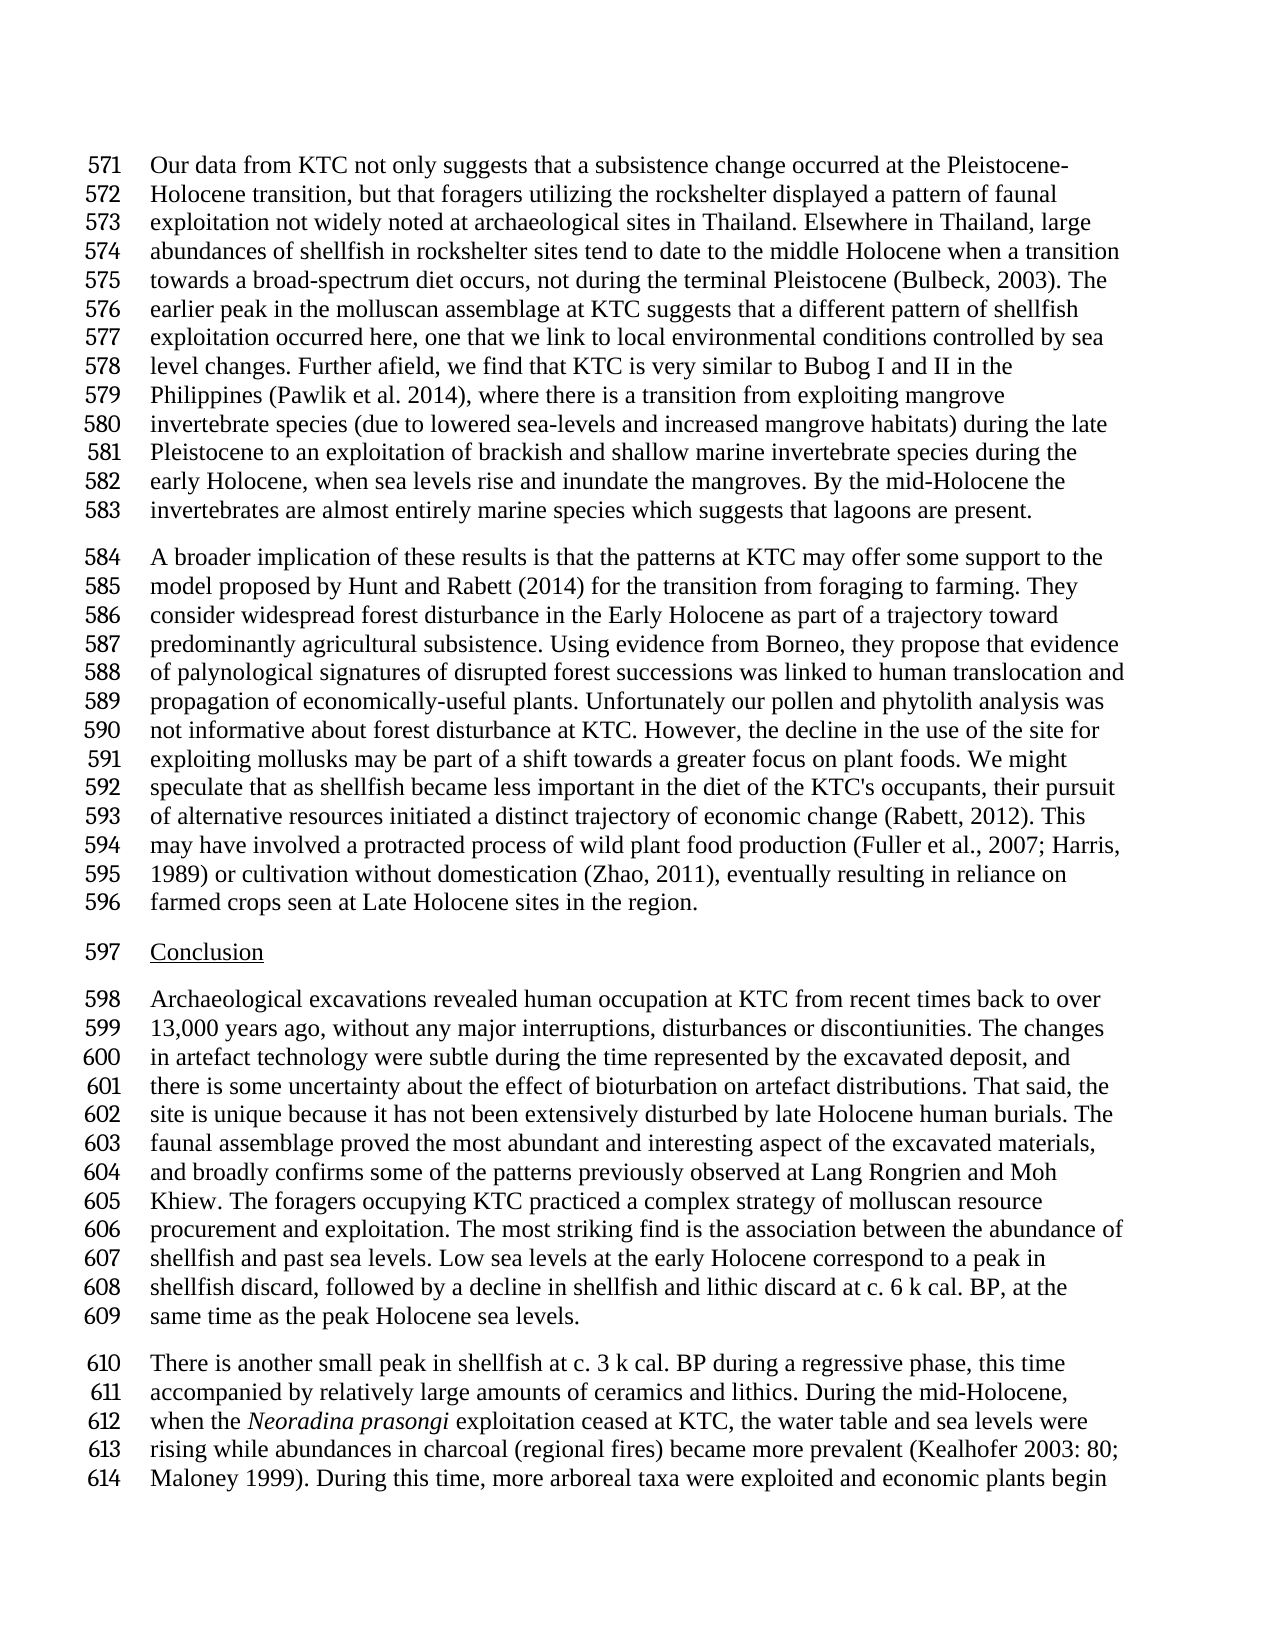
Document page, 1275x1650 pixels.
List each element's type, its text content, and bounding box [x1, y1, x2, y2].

subtitle Conclusion [150, 937, 1125, 966]
text Our data from KTC not only suggests that a subsistence change occurred at the Pleistocene-Holocene transition, but that foragers utilizing the rockshelter displayed a pattern of faunal exploitation not widely noted at archaeological sites in Thailand. Elsewhere in Thailand, large abundances of shellfish in rockshelter sites tend to date to the middle Holocene when a transition towards a broad-spectrum diet occurs, not during the terminal Pleistocene (Bulbeck, 2003). The earlier peak in the molluscan assemblage at KTC suggests that a different pattern of shellfish exploitation occurred here, one that we link to local environmental conditions controlled by sea level changes. Further afield, we find that KTC is very similar to Bubog I and II in the Philippines (Pawlik et al. 2014), where there is a transition from exploiting mangrove invertebrate species (due to lowered sea-levels and increased mangrove habitats) during the late Pleistocene to an exploitation of brackish and shallow marine invertebrate species during the early Holocene, when sea levels rise and inundate the mangroves. By the mid-Holocene the invertebrates are almost entirely marine species which suggests that lagoons are present. [150, 150, 1125, 524]
text Archaeological excavations revealed human occupation at KTC from recent times back to over 13,000 years ago, without any major interruptions, disturbances or discontiunities. The changes in artefact technology were subtle during the time represented by the excavated deposit, and there is some uncertainty about the effect of bioturbation on artefact distributions. That said, the site is unique because it has not been extensively disturbed by late Holocene human burials. The faunal assemblage proved the most abundant and interesting aspect of the excavated materials, and broadly confirms some of the patterns previously observed at Lang Rongrien and Moh Khiew. The foragers occupying KTC practiced a complex strategy of molluscan resource procurement and exploitation. The most striking find is the association between the abundance of shellfish and past sea levels. Low sea levels at the early Holocene correspond to a peak in shellfish discard, followed by a decline in shellfish and lithic discard at c. 6 k cal. BP, at the same time as the peak Holocene sea levels. [150, 984, 1125, 1329]
text A broader implication of these results is that the patterns at KTC may offer some support to the model proposed by Hunt and Rabett (2014) for the transition from foraging to farming. They consider widespread forest disturbance in the Early Holocene as part of a trajectory toward predominantly agricultural subsistence. Using evidence from Borneo, they propose that evidence of palynological signatures of disrupted forest successions was linked to human translocation and propagation of economically-useful plants. Unfortunately our pollen and phytolith analysis was not informative about forest disturbance at KTC. However, the decline in the use of the site for exploiting mollusks may be part of a shift towards a greater focus on plant foods. We might speculate that as shellfish became less important in the diet of the KTC's occupants, their pursuit of alternative resources initiated a distinct trajectory of economic change (Rabett, 2012). This may have involved a protracted process of wild plant food production (Fuller et al., 2007; Harris, 1989) or cultivation without domestication (Zhao, 2011), eventually resulting in reliance on farmed crops seen at Late Holocene sites in the region. [150, 542, 1125, 916]
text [150, 1348, 1125, 1492]
